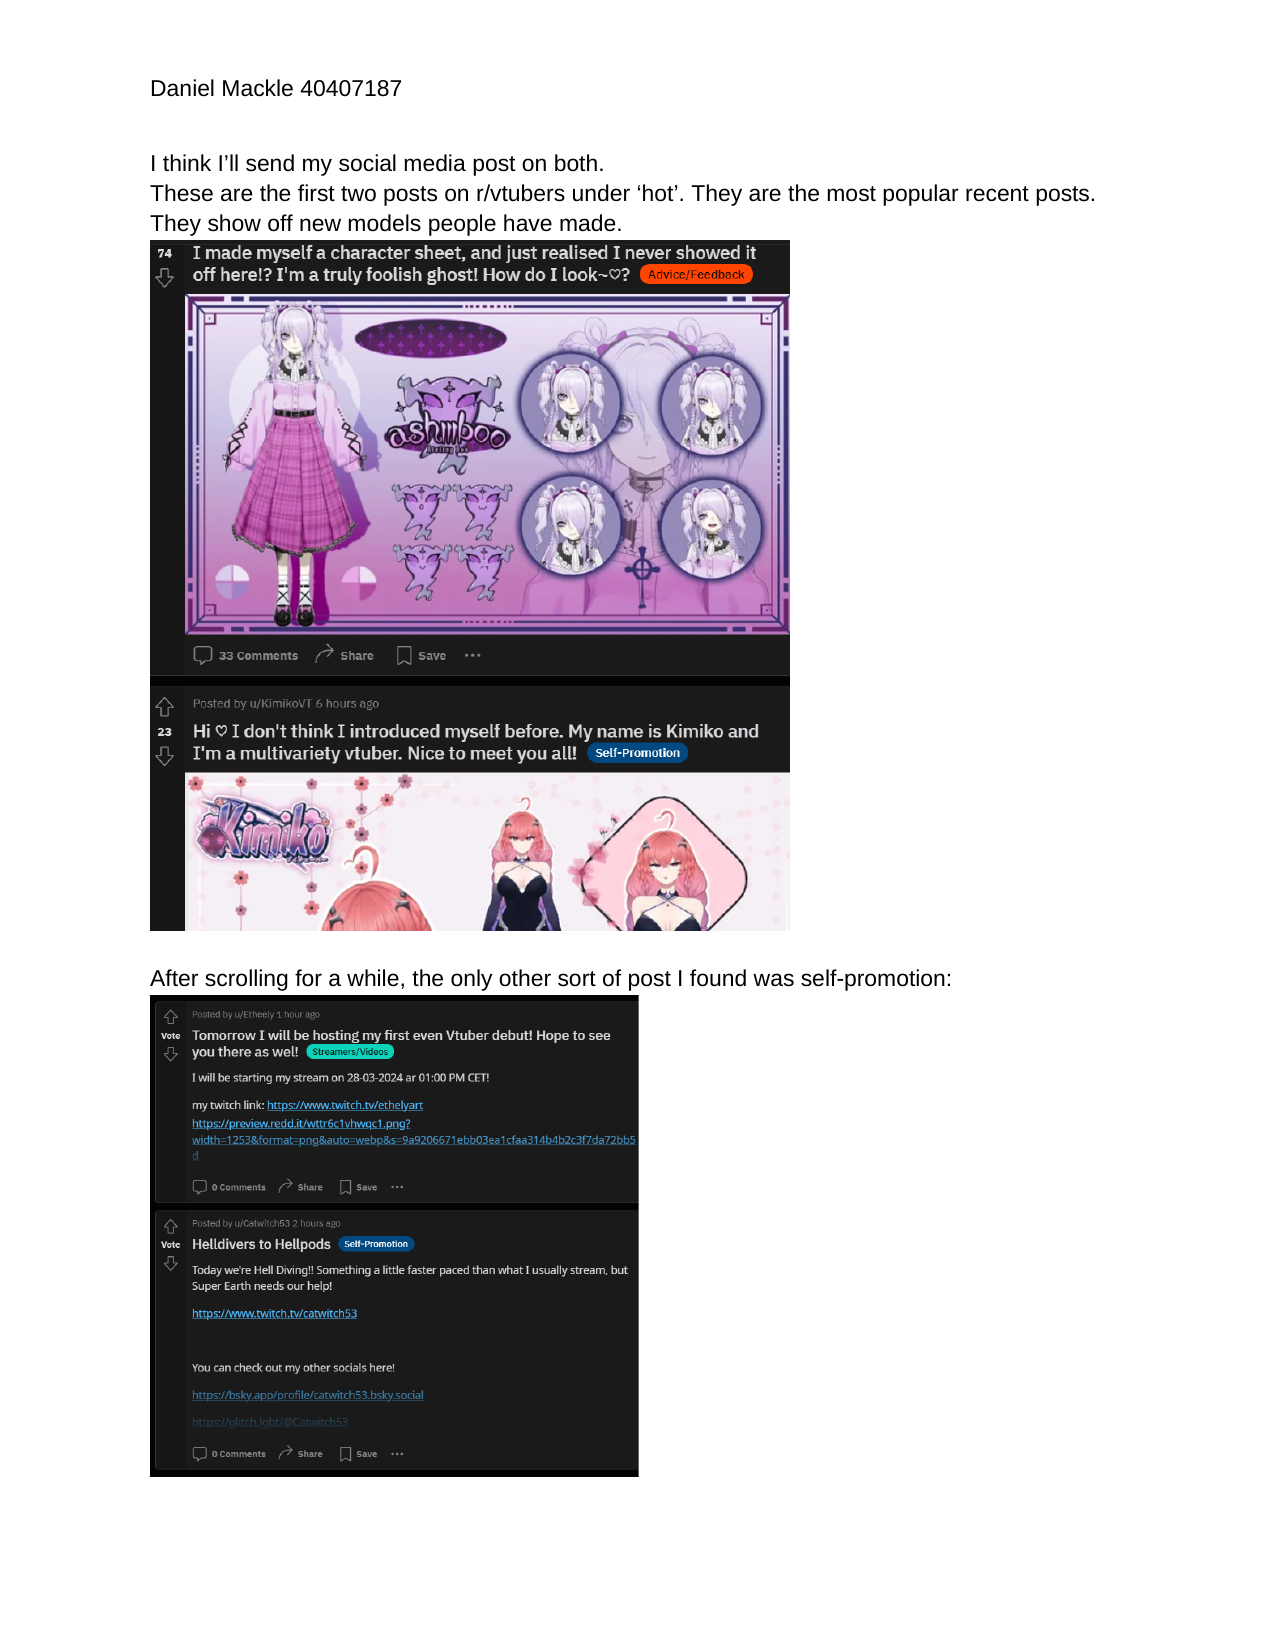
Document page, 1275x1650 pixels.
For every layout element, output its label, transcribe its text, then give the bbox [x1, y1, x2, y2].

text These are the first two posts on r/vtubers under ‘hot’. They are the most popular recent posts. They show off new models people have made. [150, 180, 1125, 237]
picture [150, 240, 790, 931]
picture [150, 995, 639, 1477]
text After scrolling for a while, the only other sort of post I found was self-promotion: [150, 965, 1125, 991]
text I think I’ll send my social media post on both. [150, 150, 1125, 176]
